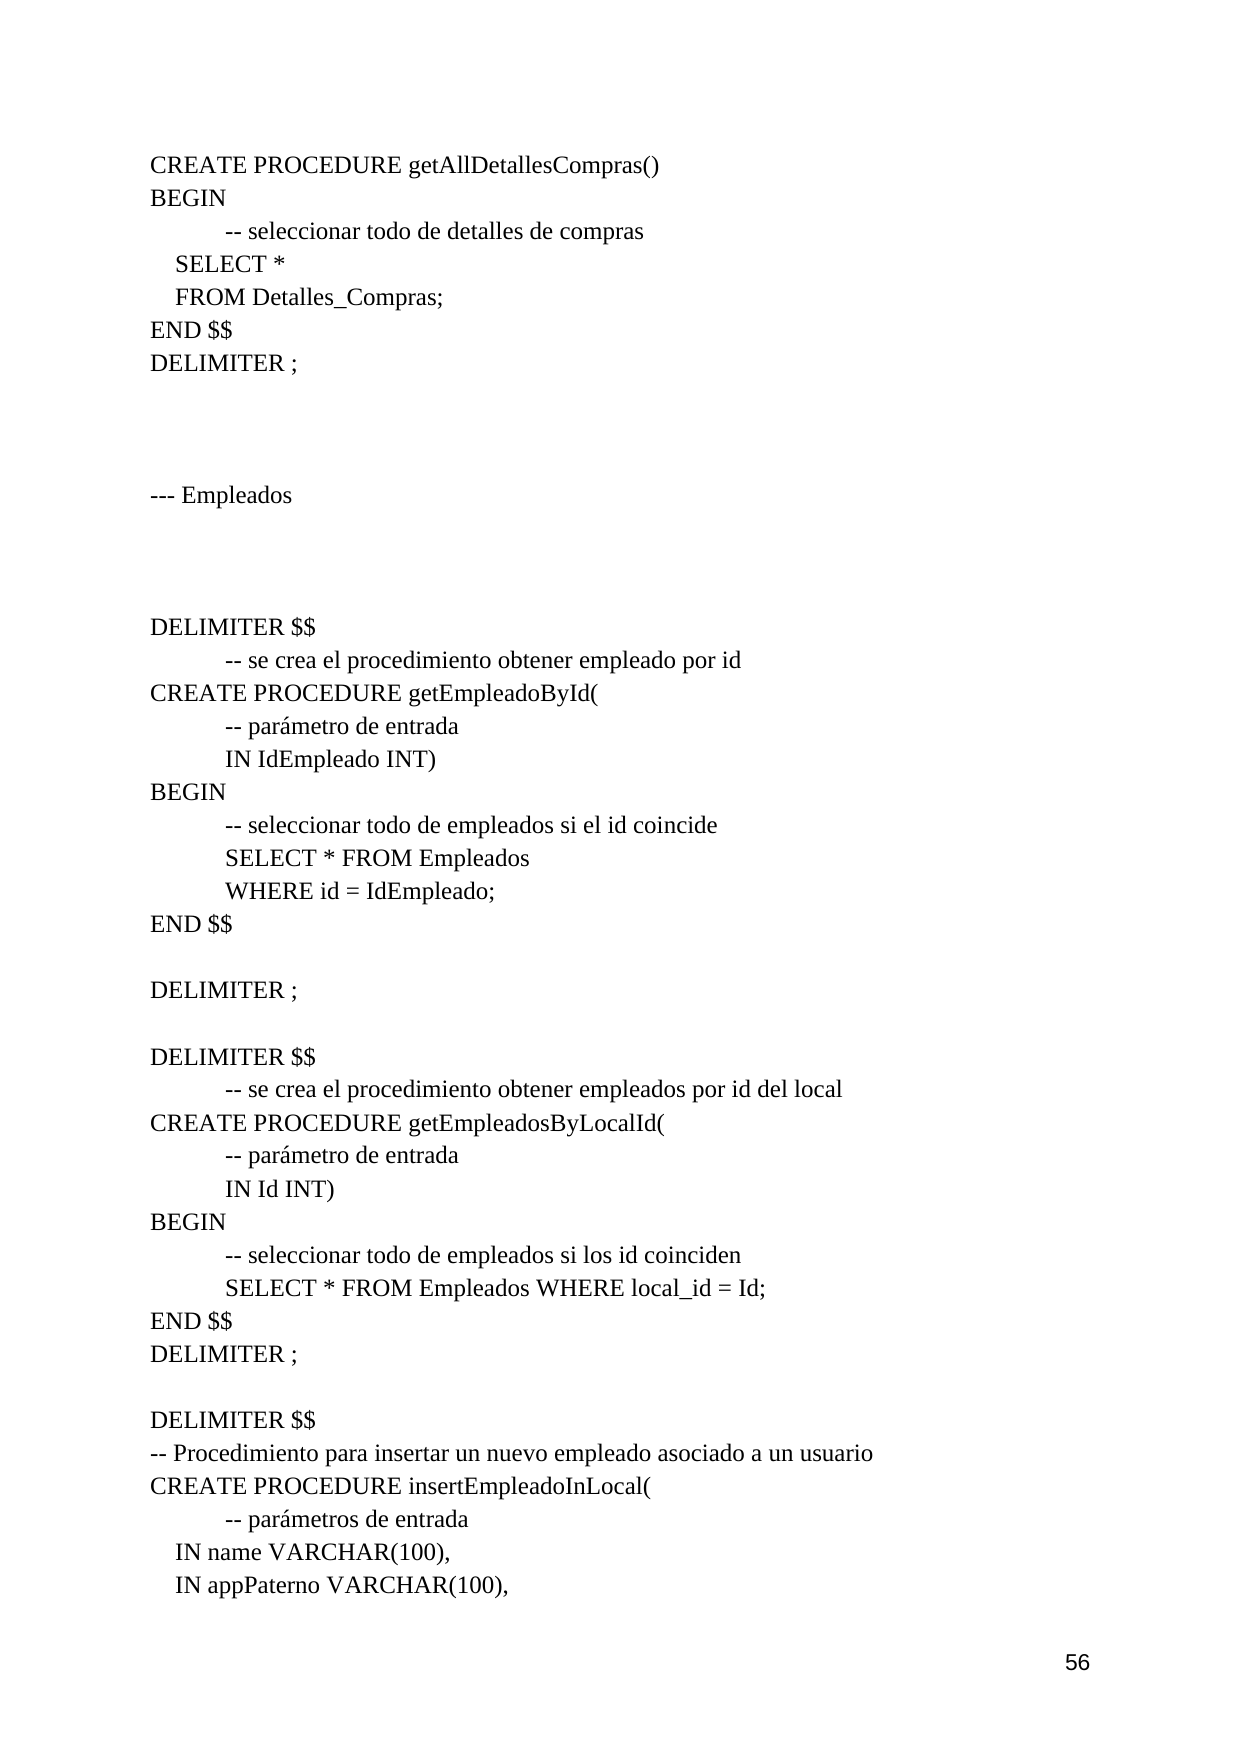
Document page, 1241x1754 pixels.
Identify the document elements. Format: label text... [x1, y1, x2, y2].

text WHERE id = IdEmpleado; [150, 876, 1090, 905]
text FROM Detalles_Compras; [150, 282, 1090, 311]
text CREATE PROCEDURE getEmpleadoById( [150, 678, 1090, 707]
text -- parámetro de entrada [150, 1141, 1090, 1169]
text SELECT * FROM Empleados WHERE local_id = Id; [150, 1273, 1090, 1301]
text DELIMITER $$ [150, 1405, 1090, 1433]
text CREATE PROCEDURE getEmpleadosByLocalId( [150, 1108, 1090, 1136]
text -- Procedimiento para insertar un nuevo empleado asociado a un usuario [150, 1438, 1090, 1467]
text IN appPaterno VARCHAR(100), [150, 1570, 1090, 1599]
text -- se crea el procedimiento obtener empleados por id del local [150, 1074, 1090, 1103]
text BEGIN [150, 1207, 1090, 1235]
text DELIMITER ; [150, 976, 1090, 1004]
text BEGIN [150, 183, 1090, 212]
text BEGIN [150, 777, 1090, 806]
text DELIMITER ; [150, 348, 1090, 377]
text -- seleccionar todo de detalles de compras [150, 216, 1090, 245]
text -- seleccionar todo de empleados si los id coinciden [150, 1240, 1090, 1268]
text -- se crea el procedimiento obtener empleado por id [150, 645, 1090, 674]
text CREATE PROCEDURE insertEmpleadoInLocal( [150, 1471, 1090, 1499]
text DELIMITER $$ [150, 1042, 1090, 1070]
text IN Id INT) [150, 1174, 1090, 1202]
text CREATE PROCEDURE getAllDetallesCompras() [150, 150, 1090, 179]
text DELIMITER ; [150, 1339, 1090, 1367]
text IN name VARCHAR(100), [150, 1537, 1090, 1566]
text END $$ [150, 1306, 1090, 1334]
text -- parámetros de entrada [150, 1504, 1090, 1533]
text SELECT * FROM Empleados [150, 843, 1090, 872]
text SELECT * [150, 249, 1090, 278]
text DELIMITER $$ [150, 612, 1090, 641]
text --- Empleados [150, 480, 1090, 509]
text END $$ [150, 315, 1090, 344]
text IN IdEmpleado INT) [150, 744, 1090, 773]
text -- seleccionar todo de empleados si el id coincide [150, 810, 1090, 839]
text END $$ [150, 909, 1090, 938]
text -- parámetro de entrada [150, 711, 1090, 740]
